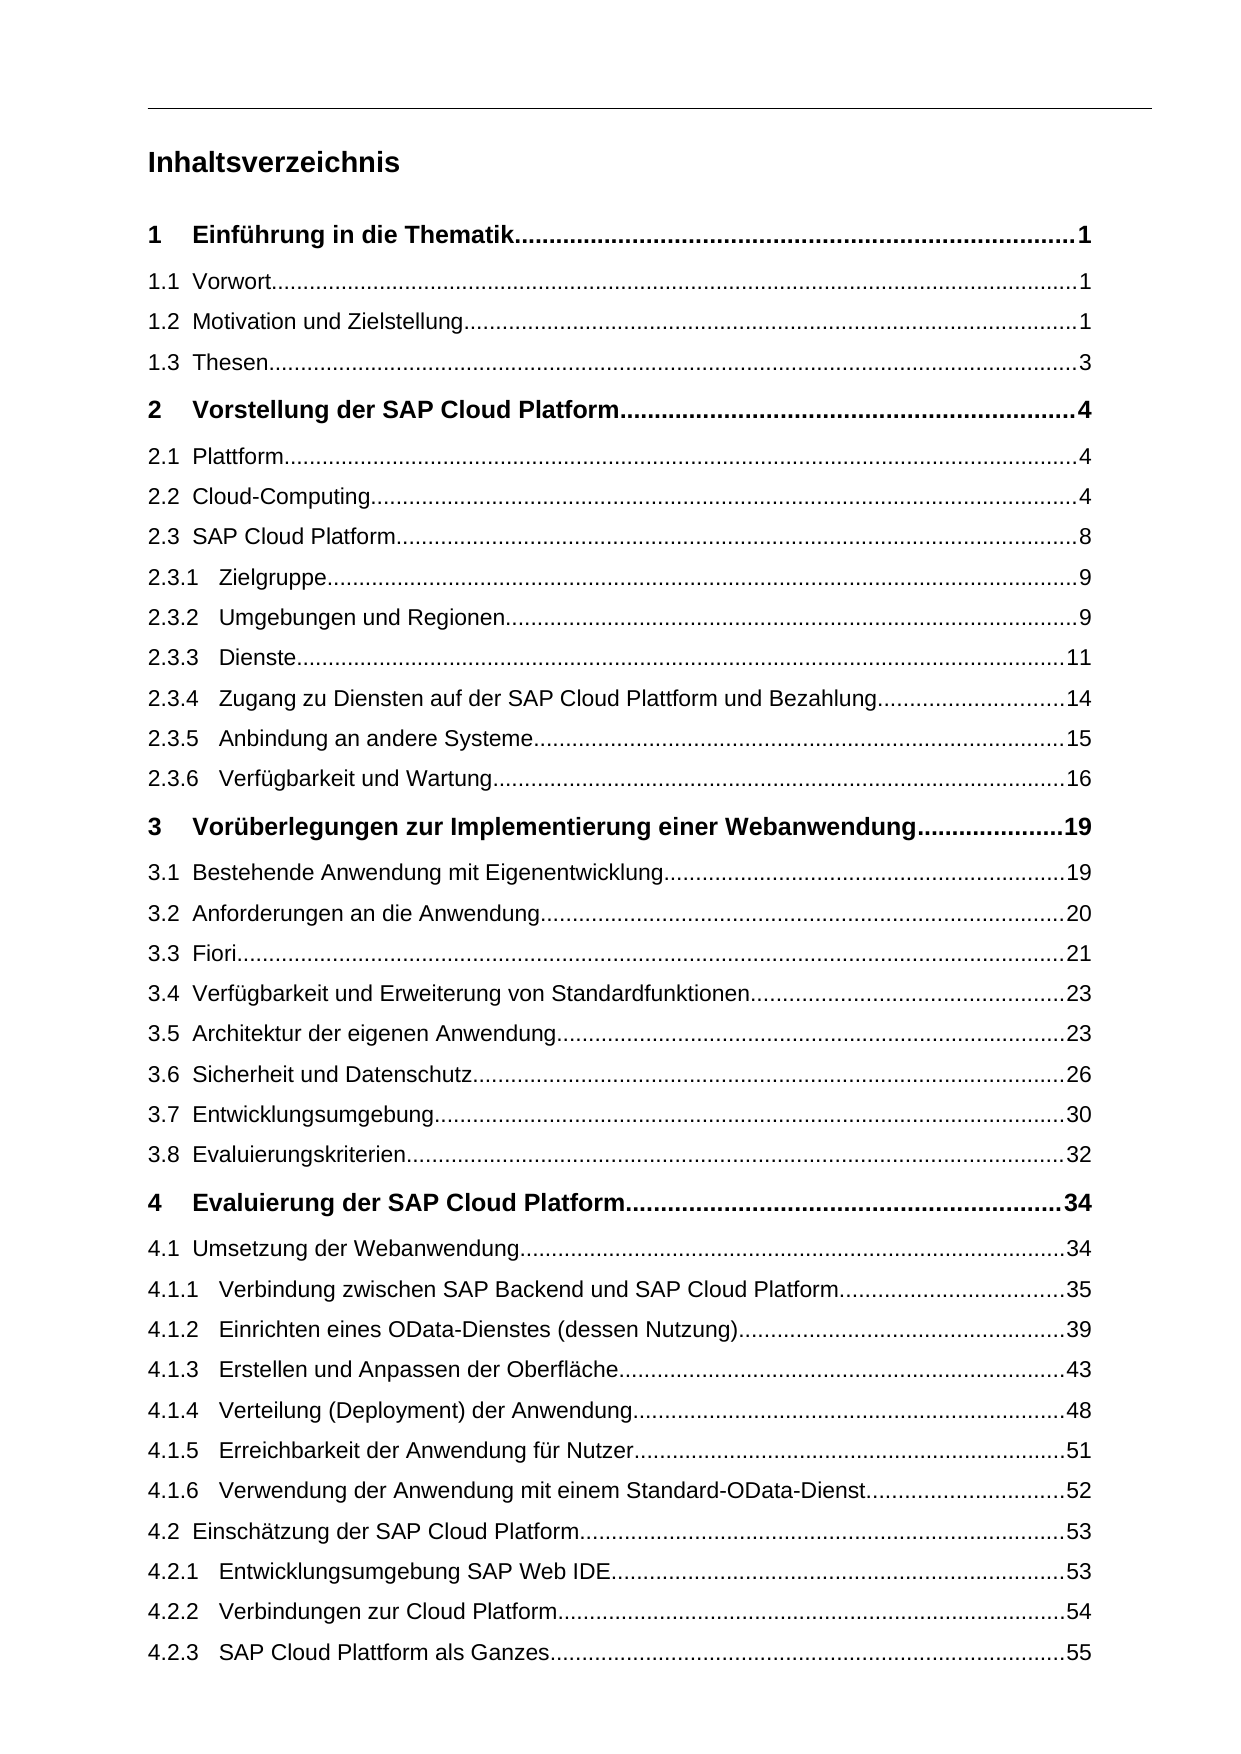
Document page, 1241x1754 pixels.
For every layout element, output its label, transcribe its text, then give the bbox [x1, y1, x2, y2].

text Inhaltsverzeichnis [148, 145, 1152, 179]
